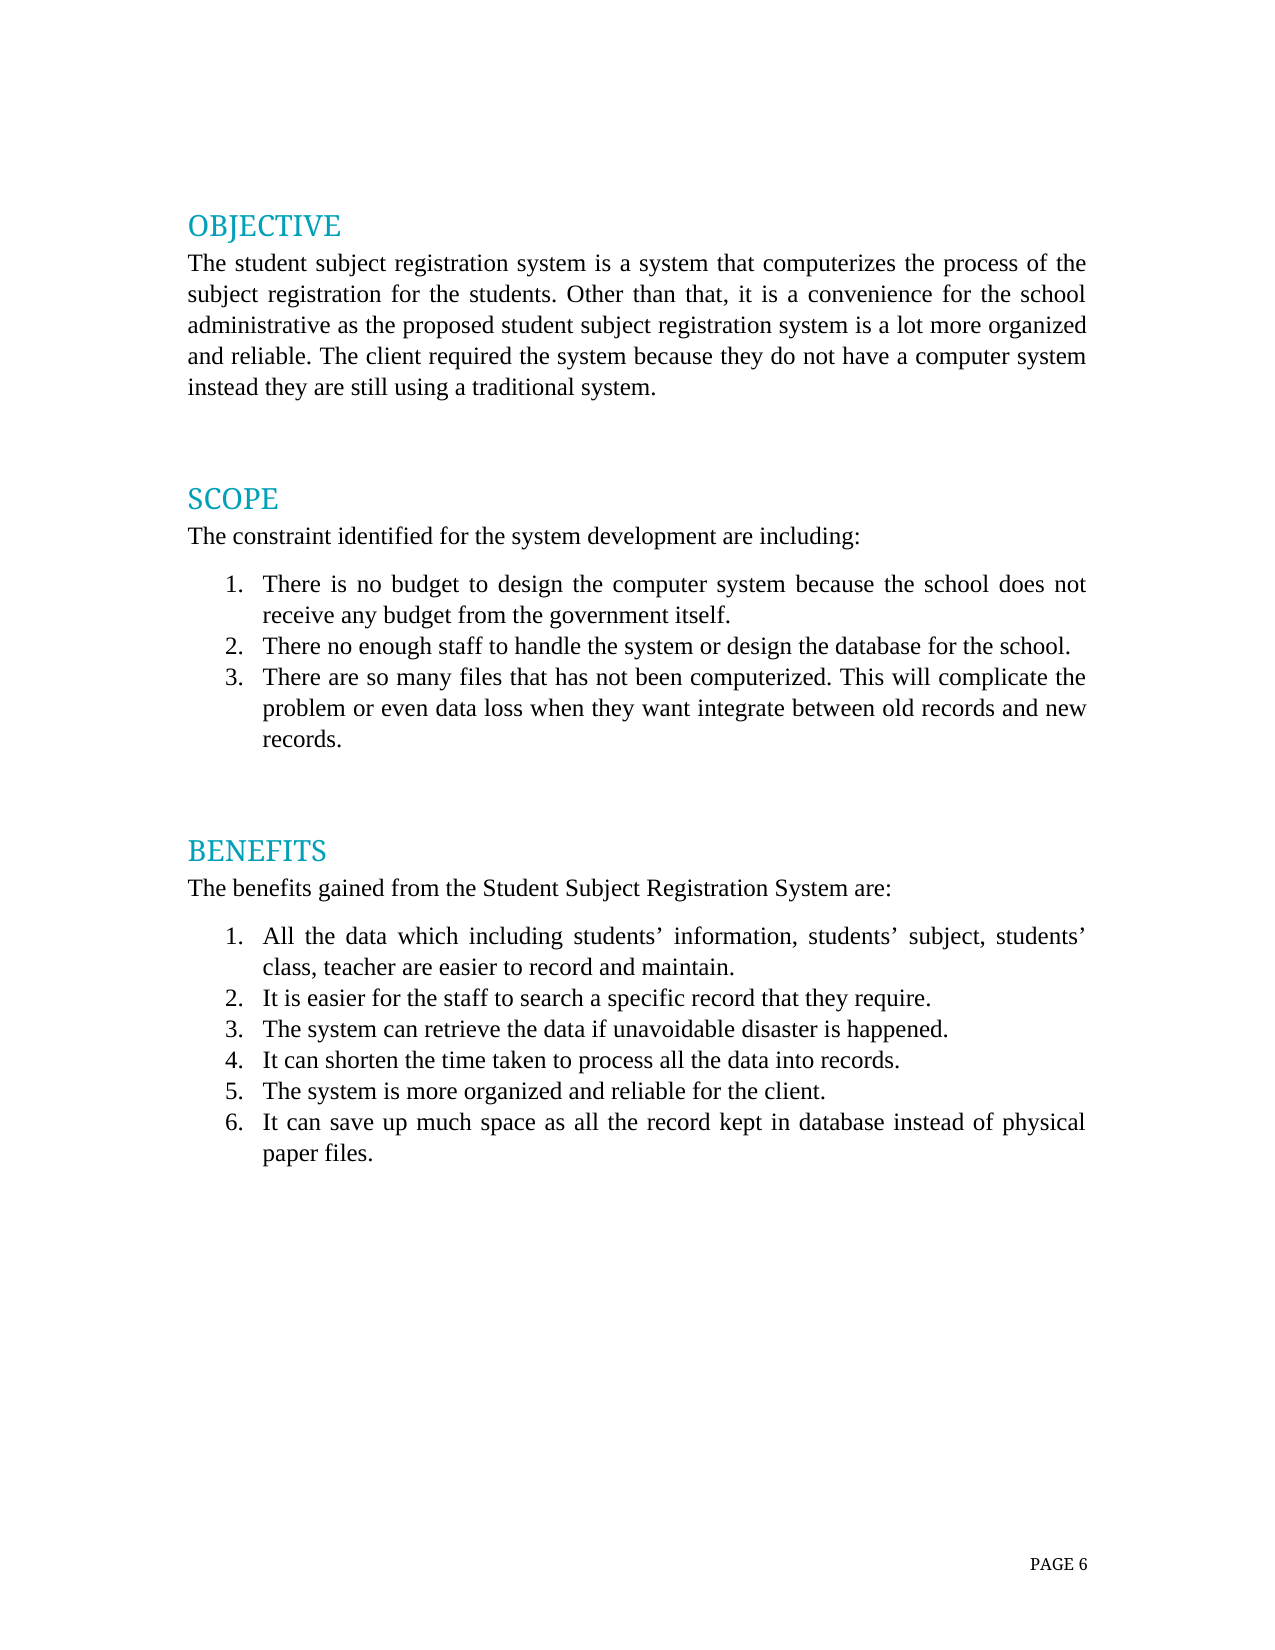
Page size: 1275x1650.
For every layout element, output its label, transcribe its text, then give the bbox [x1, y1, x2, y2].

subtitle Benefits [187, 831, 1087, 870]
list It can save up much space as all the record kept in database instead of physical paper files. [225, 1107, 1087, 1167]
list All the data which including students’ information, students’ subject, students’ class, teacher are easier to record and maintain. [225, 921, 1087, 981]
list It is easier for the staff to search a specific record that they require. [225, 983, 1087, 1012]
list There no enough staff to handle the system or design the database for the school. [225, 631, 1087, 660]
text The constraint identified for the system development are including: [187, 521, 1087, 550]
list The system can retrieve the data if unavoidable disaster is happened. [225, 1014, 1087, 1043]
list There is no budget to design the computer system because the school does not receive any budget from the government itself. [225, 569, 1087, 629]
list There are so many files that has not been computerized. This will complicate the problem or even data loss when they want integrate between old records and new records. [225, 662, 1087, 753]
list It can shorten the time taken to process all the data into records. [225, 1045, 1087, 1074]
subtitle Scope [187, 478, 1087, 518]
subtitle Objective [187, 205, 1087, 245]
text The student subject registration system is a system that computerizes the process of the subject registration for the students. Other than that, it is a convenience for the school administrative as the proposed student subject registration system is a lot more organized and reliable. The client required the system because they do not have a computer system instead they are still using a traditional system. [187, 248, 1087, 401]
list The system is more organized and reliable for the client. [225, 1076, 1087, 1105]
text The benefits gained from the Student Subject Registration System are: [187, 873, 1087, 902]
